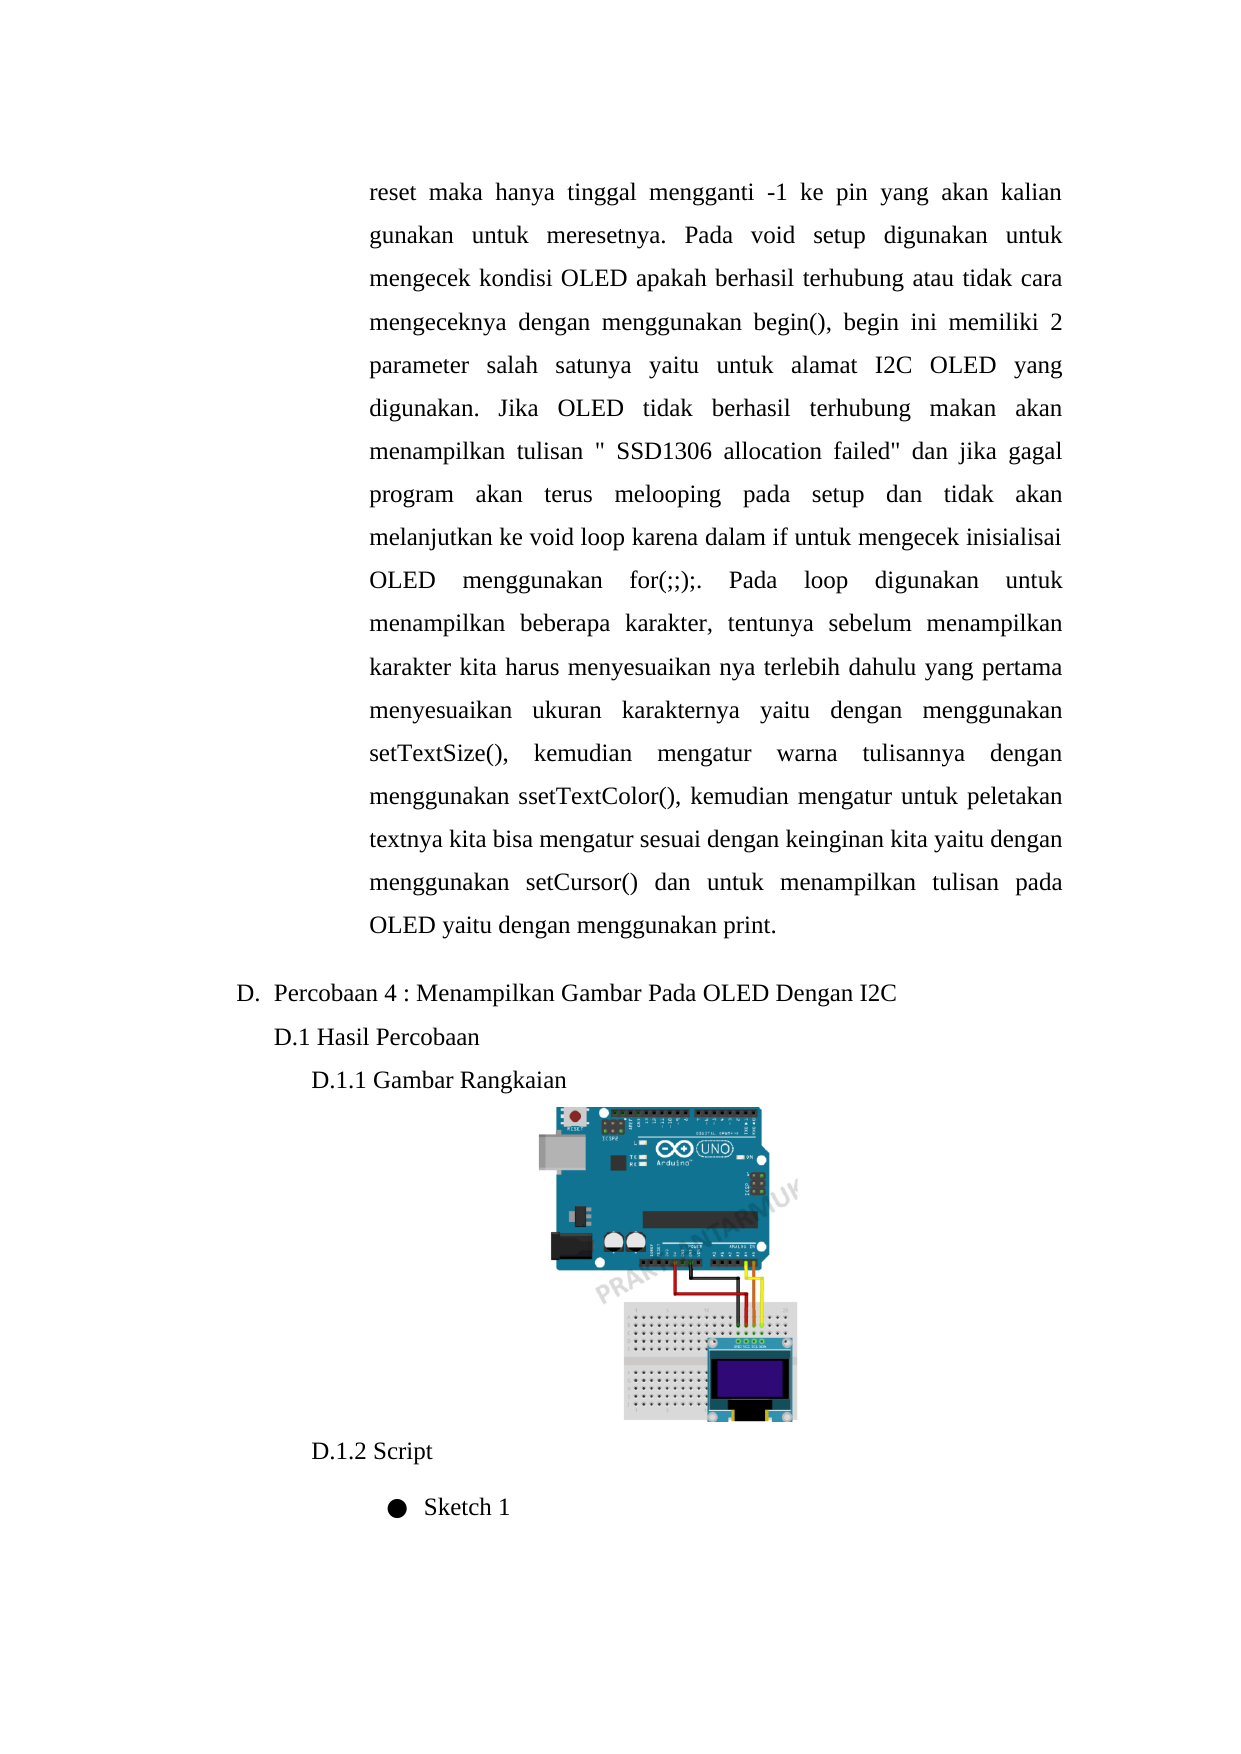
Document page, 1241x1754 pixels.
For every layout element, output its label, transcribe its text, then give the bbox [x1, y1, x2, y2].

text D.1 Hasil Percobaan [274, 1022, 1063, 1050]
text D.1.2 Script [274, 1436, 1063, 1464]
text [369, 177, 1063, 939]
list Sketch 1 [386, 1479, 1063, 1530]
picture [538, 1107, 798, 1422]
list Percobaan 4 : Menampilkan Gambar Pada OLED Dengan I2C [236, 978, 1063, 1007]
text D.1.1 Gambar Rangkaian [274, 1065, 1063, 1093]
